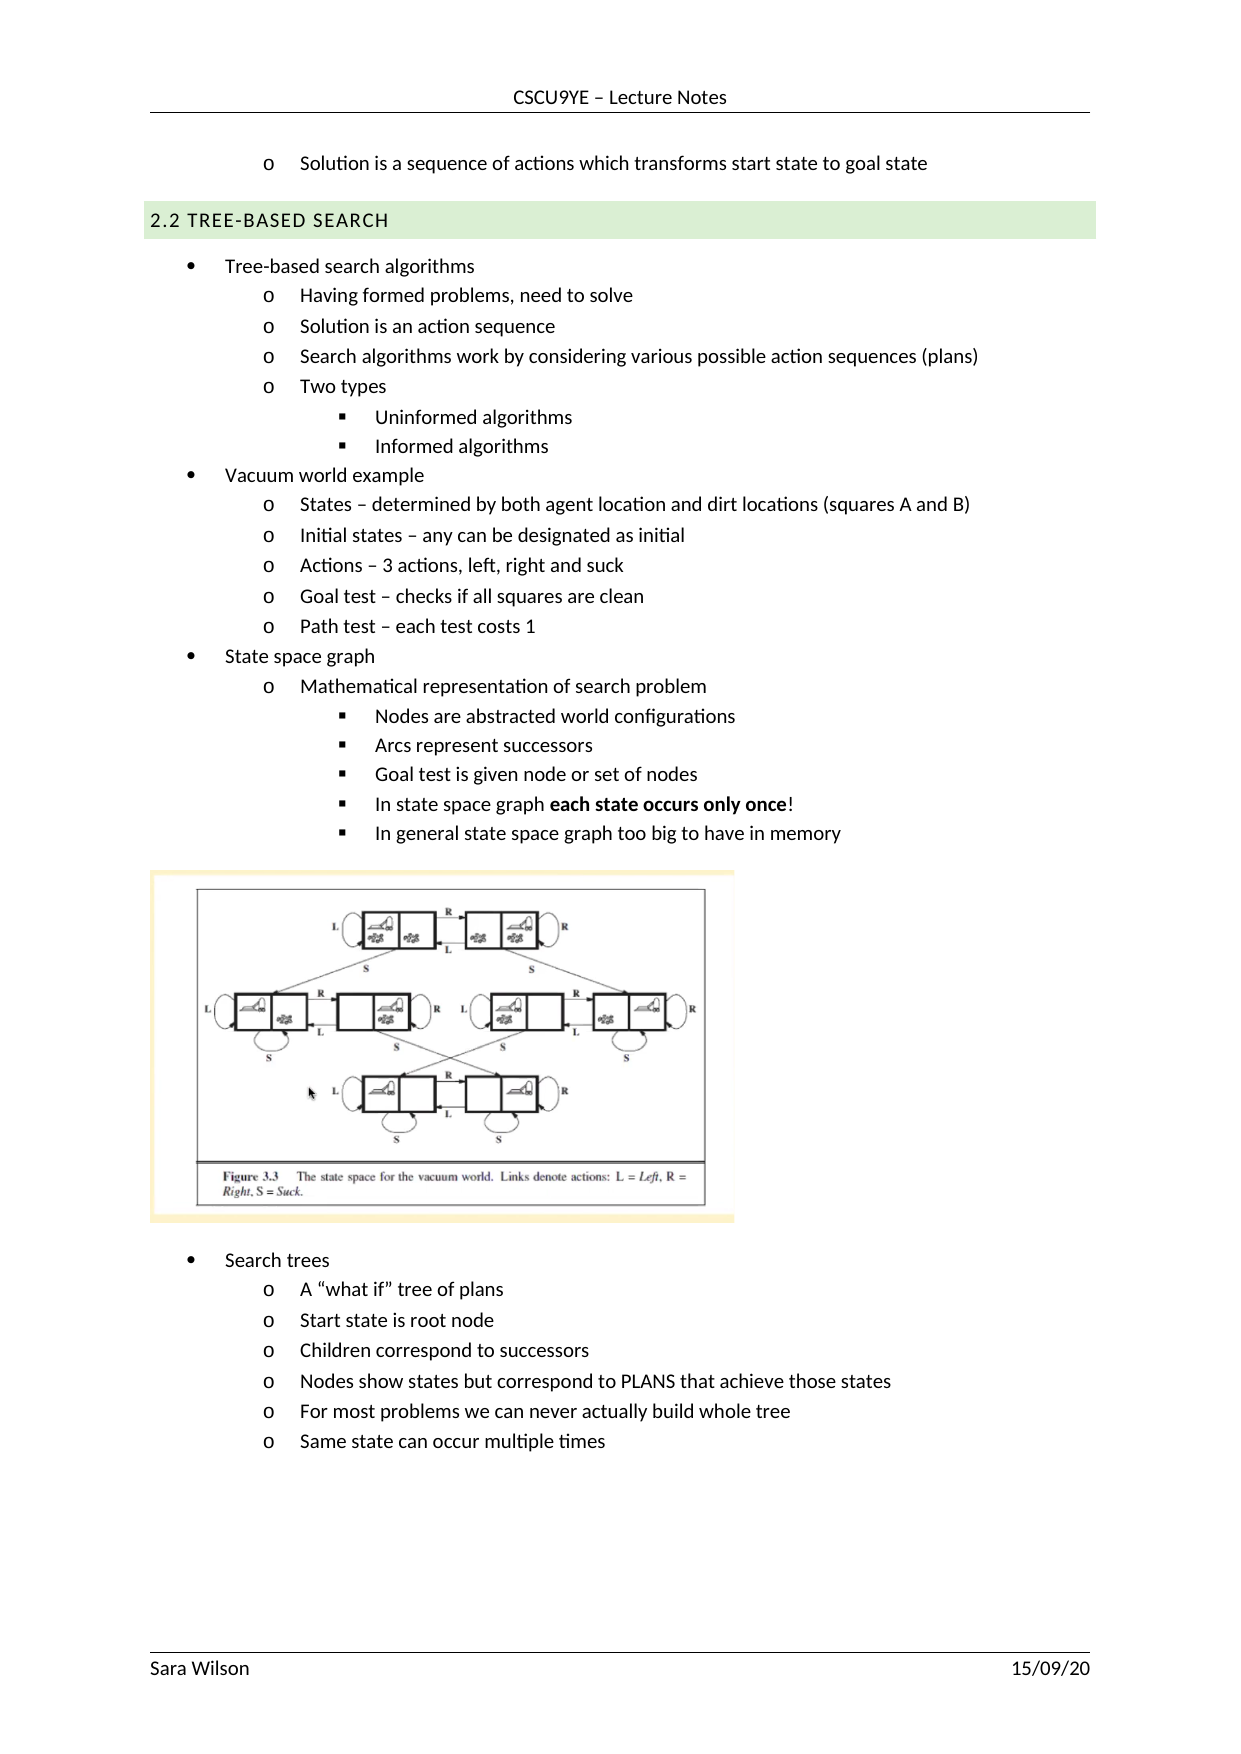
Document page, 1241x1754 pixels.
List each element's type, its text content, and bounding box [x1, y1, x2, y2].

list Children correspond to successors [262, 1337, 1090, 1364]
list Arcs represent successors [337, 732, 1090, 758]
picture [150, 870, 735, 1223]
list In general state space graph too big to have in memory [337, 820, 1090, 845]
list Goal test – checks if all squares are clean [262, 583, 1090, 609]
list Tree-based search algorithms [187, 253, 1090, 279]
list Start state is root node [262, 1307, 1090, 1333]
list Solution is a sequence of actions which transforms start state to goal state [262, 150, 1090, 176]
list Vacuum world example [187, 462, 1090, 488]
subtitle 2.2 Tree-based Search [150, 208, 1090, 233]
list In state space graph each state occurs only once! [337, 791, 1090, 816]
list Search algorithms work by considering various possible action sequences (plans) [262, 343, 1090, 370]
list Path test – each test costs 1 [262, 613, 1090, 640]
list Two types [262, 374, 1090, 400]
list Nodes show states but correspond to PLANS that achieve those states [262, 1368, 1090, 1394]
list Initial states – any can be designated as initial [262, 522, 1090, 548]
list Actions – 3 actions, left, right and suck [262, 552, 1090, 579]
list For most problems we can never actually build whole tree [262, 1398, 1090, 1425]
list Goal test is given node or set of nodes [337, 762, 1090, 787]
list Informed algorithms [337, 433, 1090, 459]
list Uninformed algorithms [337, 404, 1090, 429]
list Search trees [187, 1247, 1090, 1273]
list Having formed problems, need to solve [262, 282, 1090, 309]
list Mathematical representation of search problem [262, 673, 1090, 699]
list Same state can occur multiple times [262, 1429, 1090, 1455]
list State space graph [187, 644, 1090, 669]
list Nodes are abstracted world configurations [337, 703, 1090, 729]
list A “what if” tree of plans [262, 1277, 1090, 1303]
list Solution is an action sequence [262, 313, 1090, 339]
list States – determined by both agent location and dirt locations (squares A and B) [262, 492, 1090, 518]
